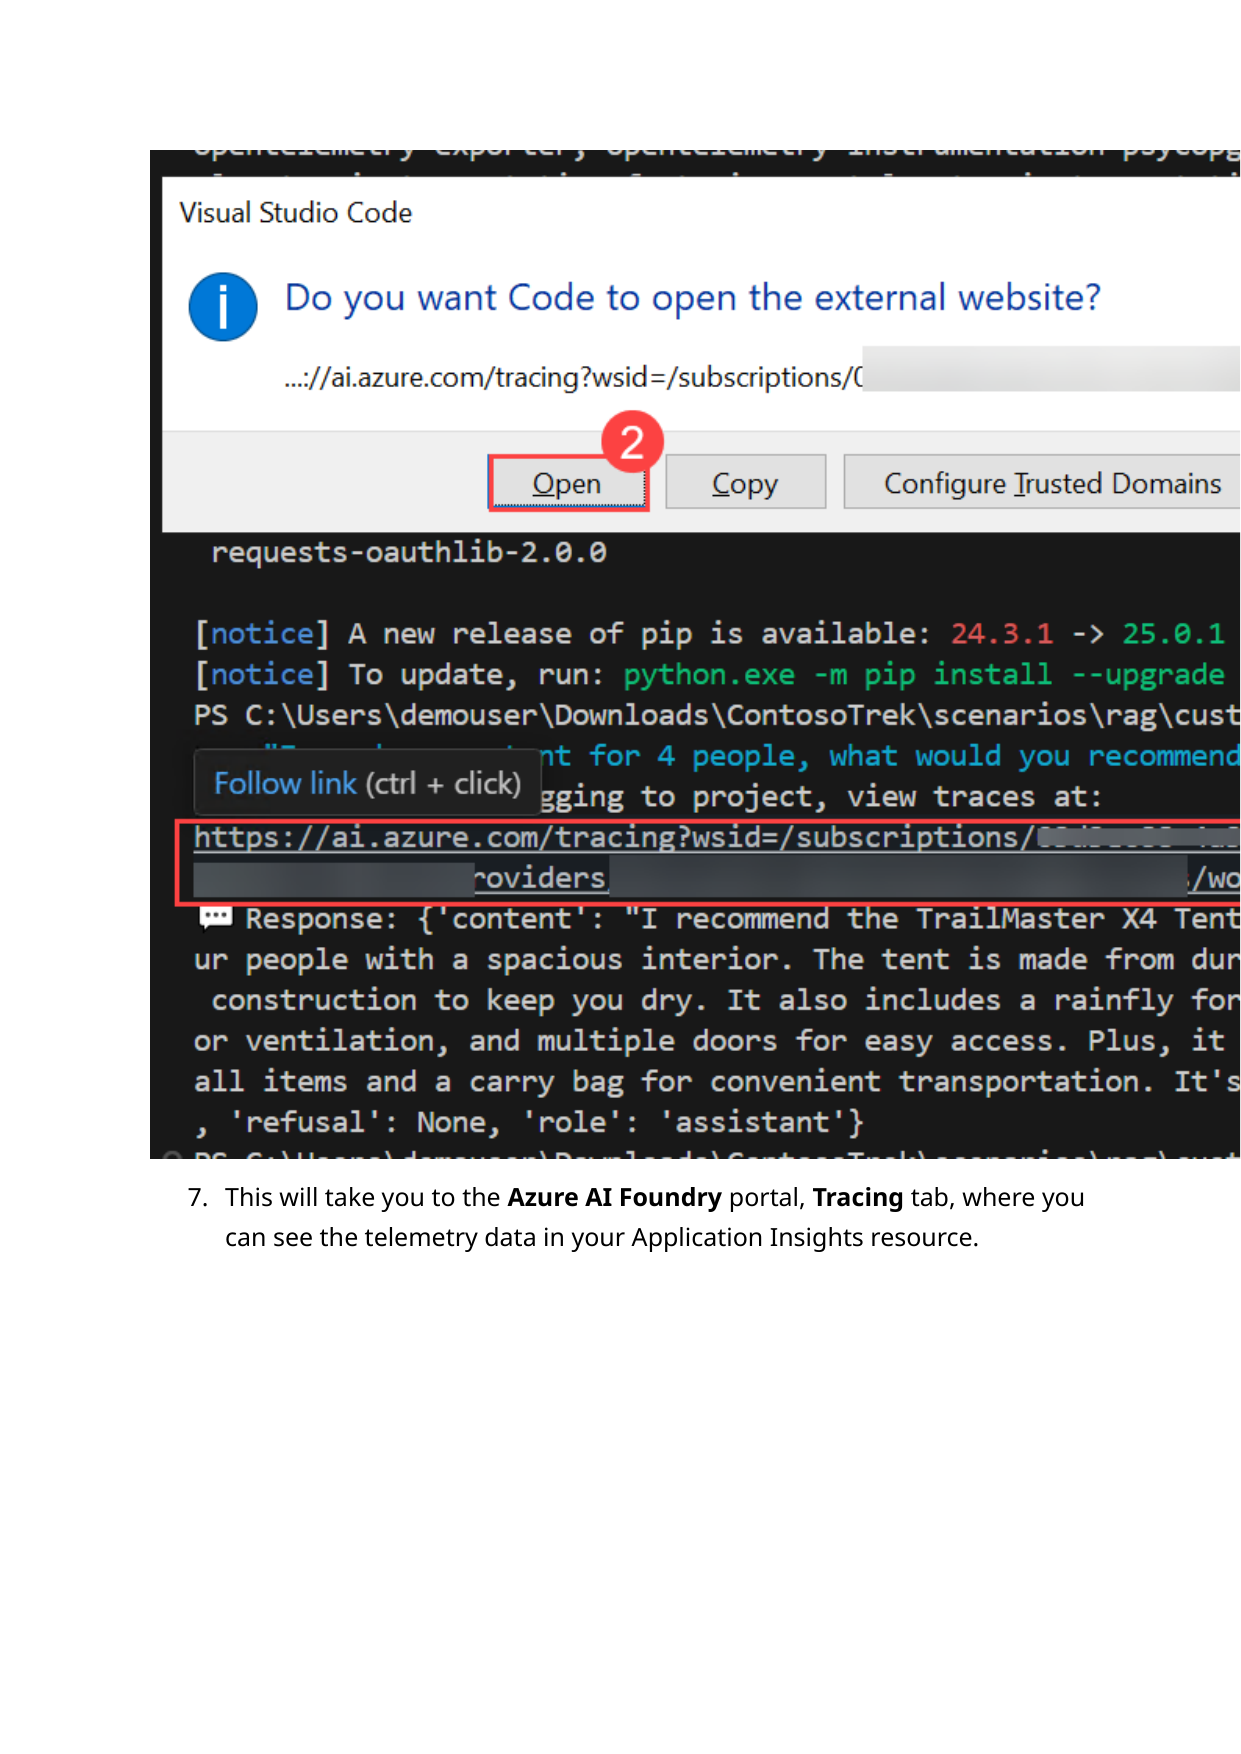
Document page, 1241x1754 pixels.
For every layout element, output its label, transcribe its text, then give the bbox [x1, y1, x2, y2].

list This will take you to the Azure AI Foundry portal, Tracing tab, where you can see the telemetry data in your Application Insights resource. [187, 1180, 1090, 1253]
picture [150, 150, 1241, 1159]
